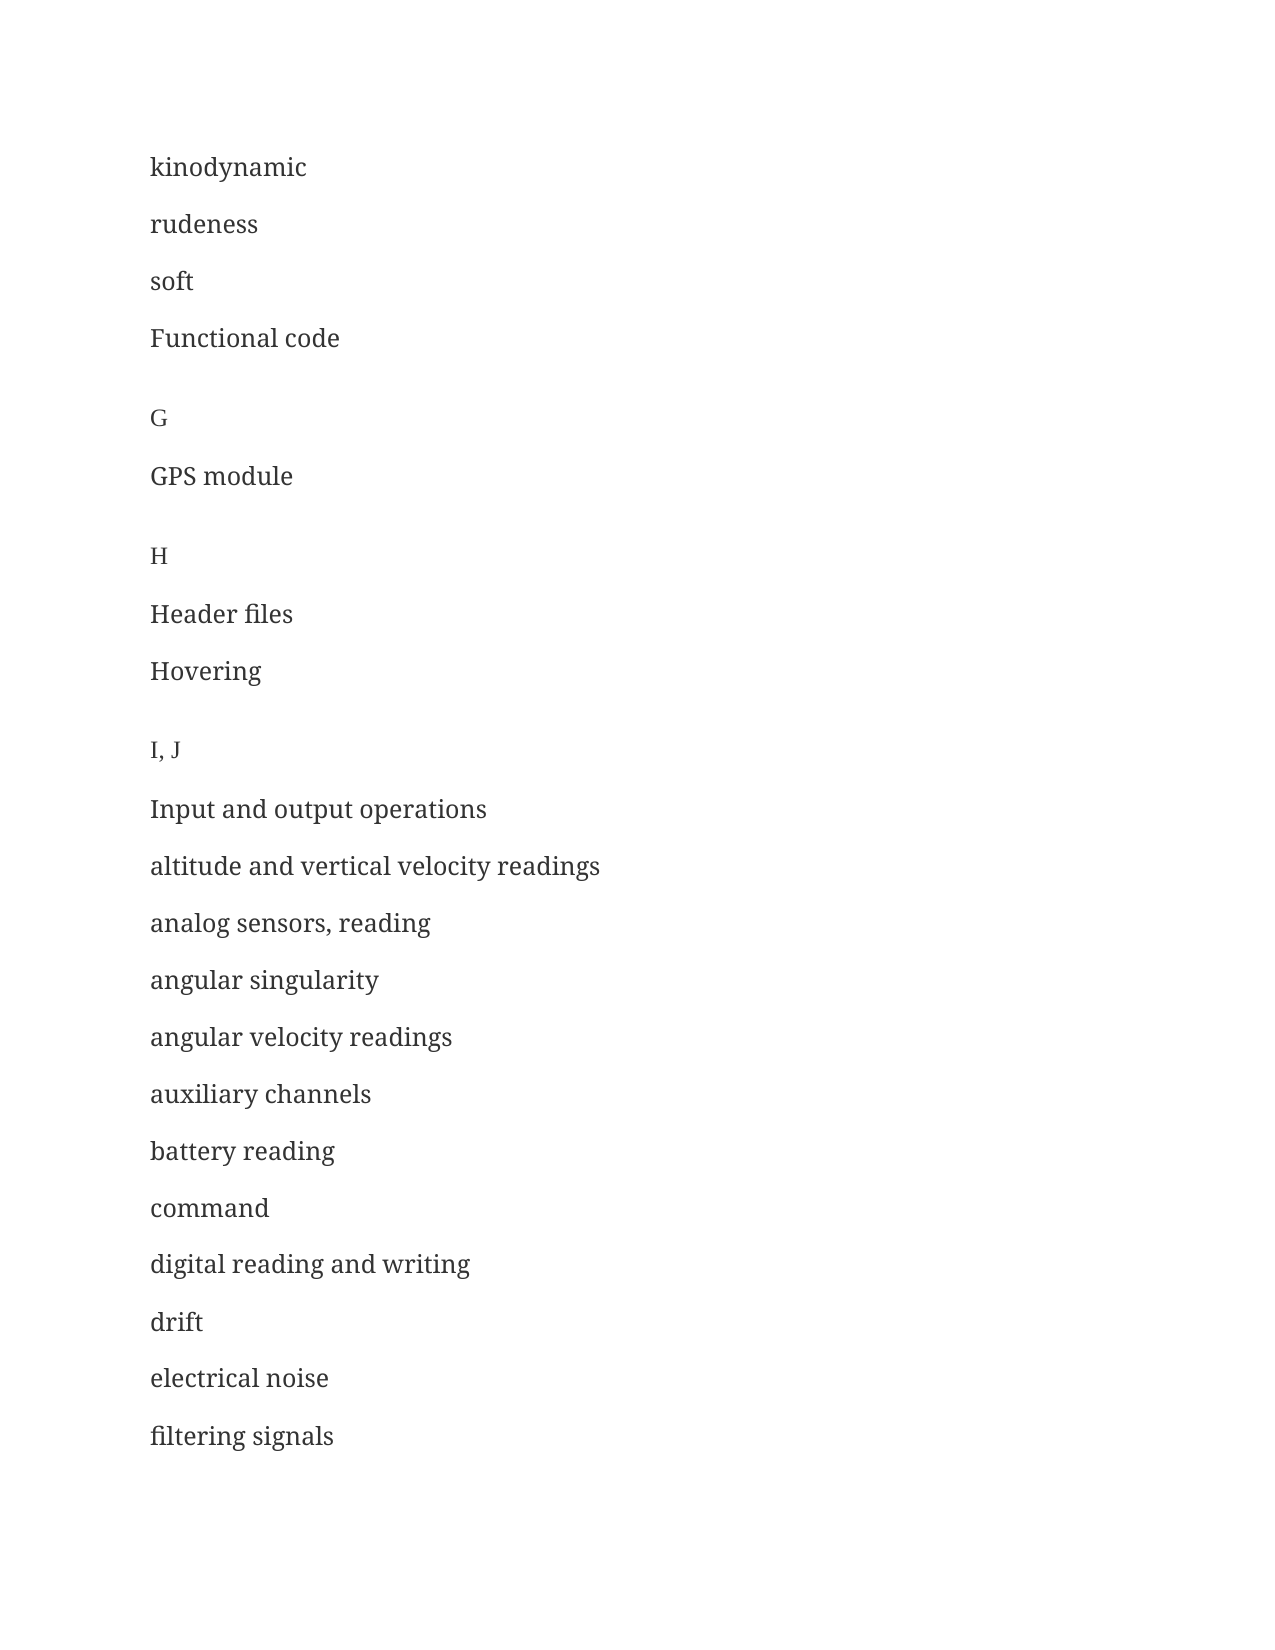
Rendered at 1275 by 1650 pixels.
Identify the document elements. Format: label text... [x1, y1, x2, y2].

text I, J [150, 736, 1125, 764]
text kinodynamic [150, 150, 1125, 184]
text electrical noise [150, 1361, 1125, 1395]
text Input and output operations [150, 791, 1125, 825]
text Header files [150, 597, 1125, 631]
text angular velocity readings [150, 1019, 1125, 1053]
text H [150, 541, 1125, 569]
text auxiliary channels [150, 1076, 1125, 1110]
text analog sensors, reading [150, 905, 1125, 939]
text Functional code [150, 321, 1125, 355]
text altitude and vertical velocity readings [150, 848, 1125, 882]
text G [150, 403, 1125, 432]
text drift [150, 1304, 1125, 1338]
text GPS module [150, 459, 1125, 493]
text command [150, 1190, 1125, 1224]
text digital reading and writing [150, 1247, 1125, 1281]
text filtering signals [150, 1418, 1125, 1452]
text battery reading [150, 1133, 1125, 1167]
text rudeness [150, 207, 1125, 241]
text Hovering [150, 653, 1125, 688]
text soft [150, 264, 1125, 298]
text angular singularity [150, 962, 1125, 996]
